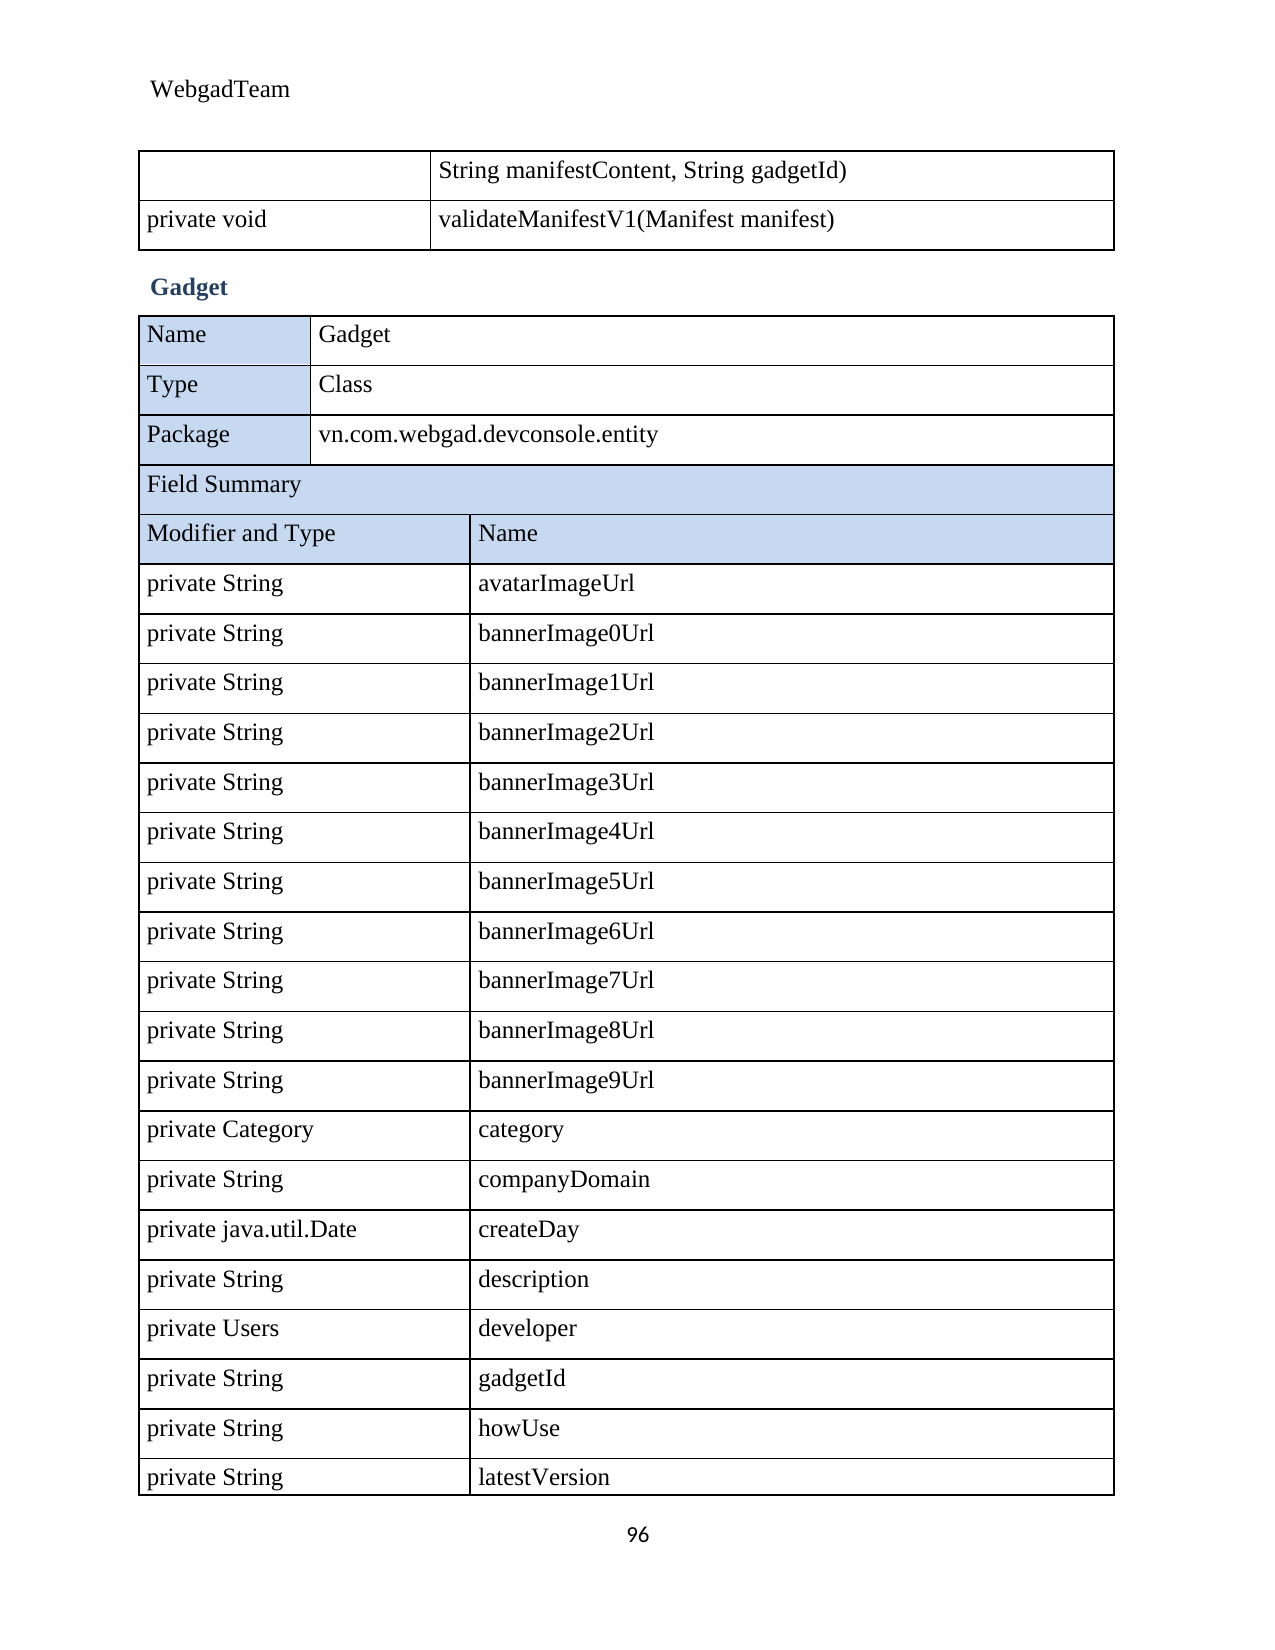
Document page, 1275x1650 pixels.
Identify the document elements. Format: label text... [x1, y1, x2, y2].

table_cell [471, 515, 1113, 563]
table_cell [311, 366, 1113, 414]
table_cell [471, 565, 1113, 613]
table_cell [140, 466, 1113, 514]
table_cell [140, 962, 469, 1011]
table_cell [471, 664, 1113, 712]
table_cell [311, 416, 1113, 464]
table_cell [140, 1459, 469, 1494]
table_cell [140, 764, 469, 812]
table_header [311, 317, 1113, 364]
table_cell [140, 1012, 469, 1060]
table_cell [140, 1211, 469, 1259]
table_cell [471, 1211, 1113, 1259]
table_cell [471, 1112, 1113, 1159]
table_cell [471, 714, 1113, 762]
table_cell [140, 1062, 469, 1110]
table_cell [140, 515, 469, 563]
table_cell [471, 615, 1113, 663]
subtitle Gadget [150, 272, 1125, 301]
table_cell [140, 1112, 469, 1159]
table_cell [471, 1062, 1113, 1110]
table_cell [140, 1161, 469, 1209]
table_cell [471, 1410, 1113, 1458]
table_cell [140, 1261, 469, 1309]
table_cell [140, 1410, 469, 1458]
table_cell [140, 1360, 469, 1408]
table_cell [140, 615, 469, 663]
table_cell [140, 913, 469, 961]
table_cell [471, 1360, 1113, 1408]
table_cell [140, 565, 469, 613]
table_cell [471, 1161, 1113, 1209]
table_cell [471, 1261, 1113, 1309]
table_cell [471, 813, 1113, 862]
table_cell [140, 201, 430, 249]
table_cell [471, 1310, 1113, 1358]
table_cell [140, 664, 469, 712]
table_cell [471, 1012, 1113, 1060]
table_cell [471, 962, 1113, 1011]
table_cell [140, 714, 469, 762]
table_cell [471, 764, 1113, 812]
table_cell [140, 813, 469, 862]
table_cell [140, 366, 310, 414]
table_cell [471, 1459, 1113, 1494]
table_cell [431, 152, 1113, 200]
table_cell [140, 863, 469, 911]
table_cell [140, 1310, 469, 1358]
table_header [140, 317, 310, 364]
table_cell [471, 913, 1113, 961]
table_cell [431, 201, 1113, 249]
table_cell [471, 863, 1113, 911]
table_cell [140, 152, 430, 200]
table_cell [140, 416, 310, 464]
